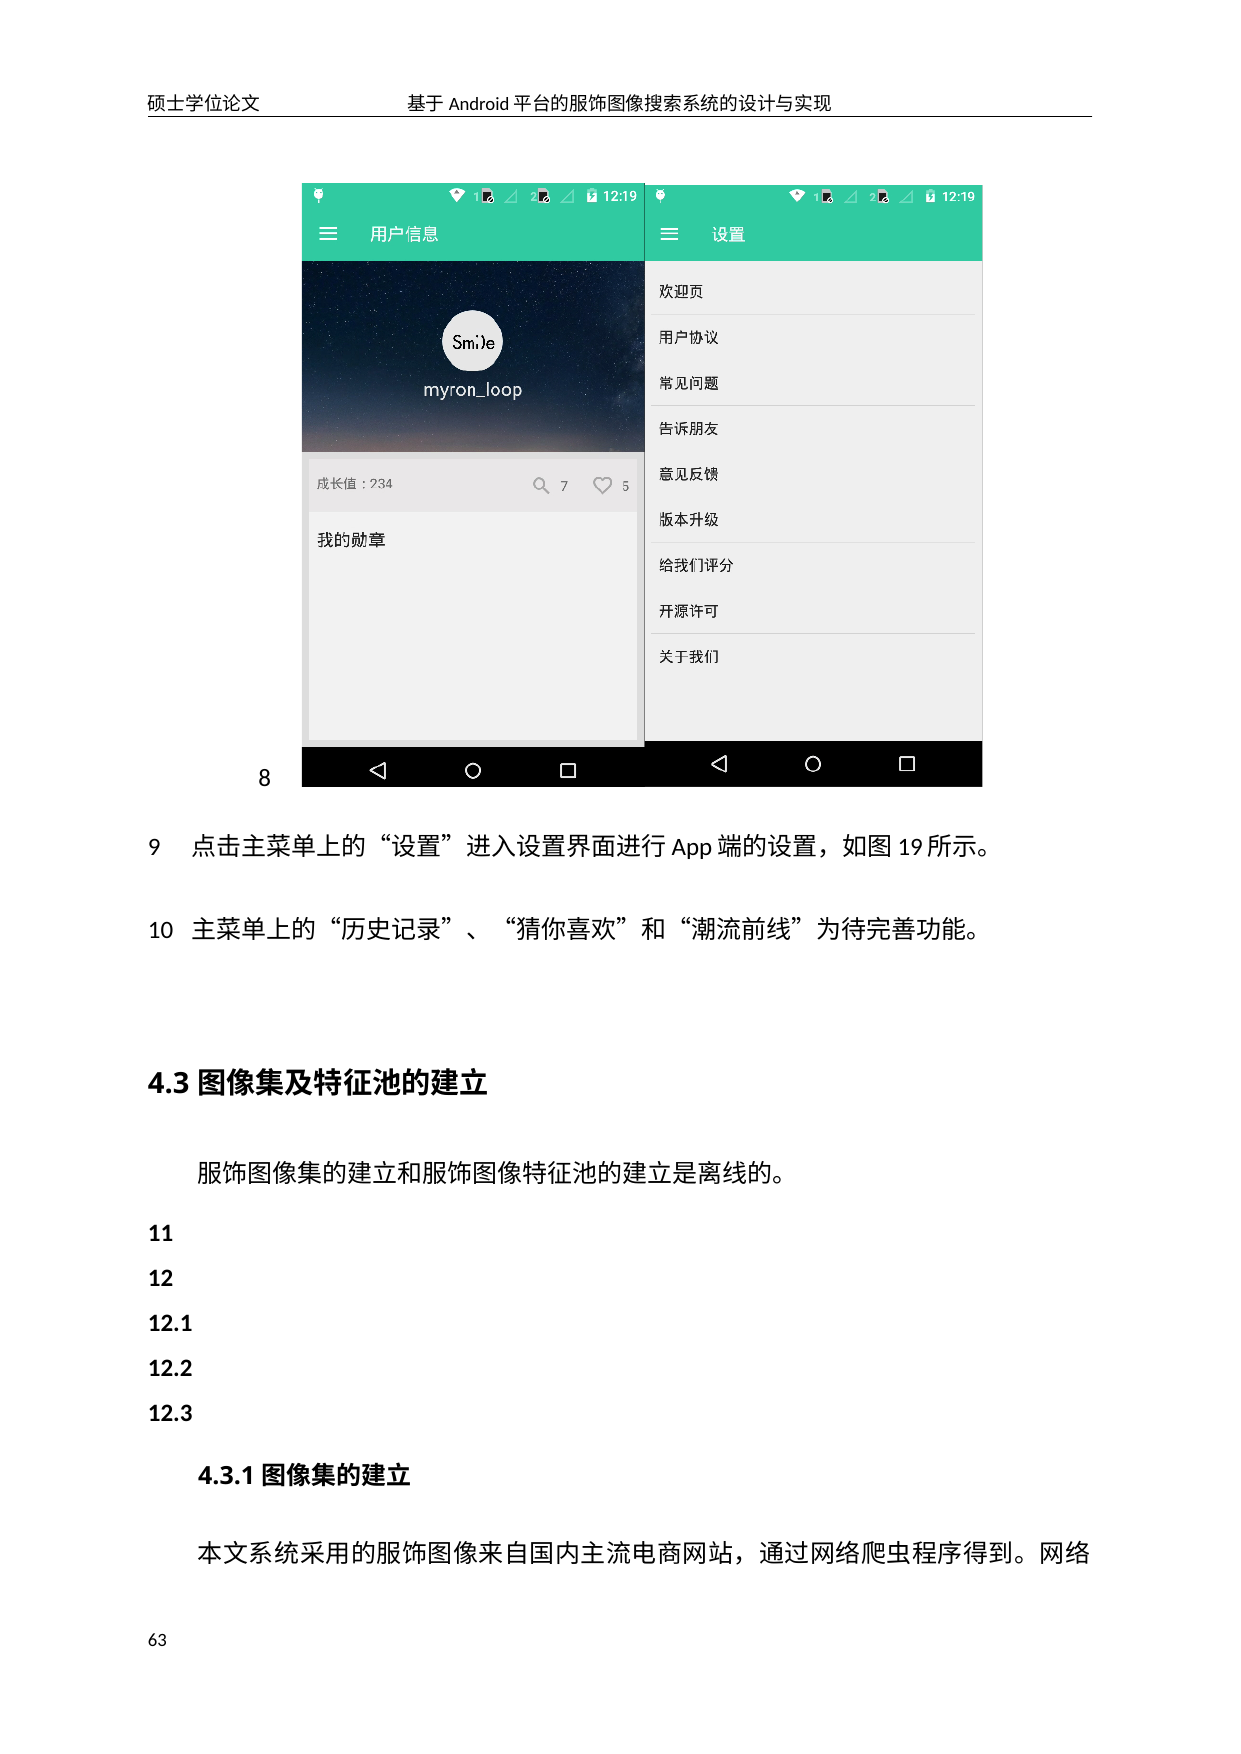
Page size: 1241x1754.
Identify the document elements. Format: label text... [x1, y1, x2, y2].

subtitle 4.3.1 图像集的建立 [148, 1441, 1092, 1506]
list 服饰图像集的建立和服饰图像特征池的建立是离线的。 [148, 1139, 1092, 1204]
list 点击主菜单上的“设置”进入设置界面进行App端的设置，如图19所示。 [148, 812, 1092, 877]
subtitle 4.3 图像集及特征池的建立 [148, 1049, 1092, 1114]
list 主菜单上的“历史记录”、“猜你喜欢”和“潮流前线”为待完善功能。 [148, 896, 1092, 961]
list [148, 1519, 1092, 1584]
picture [301, 183, 983, 787]
